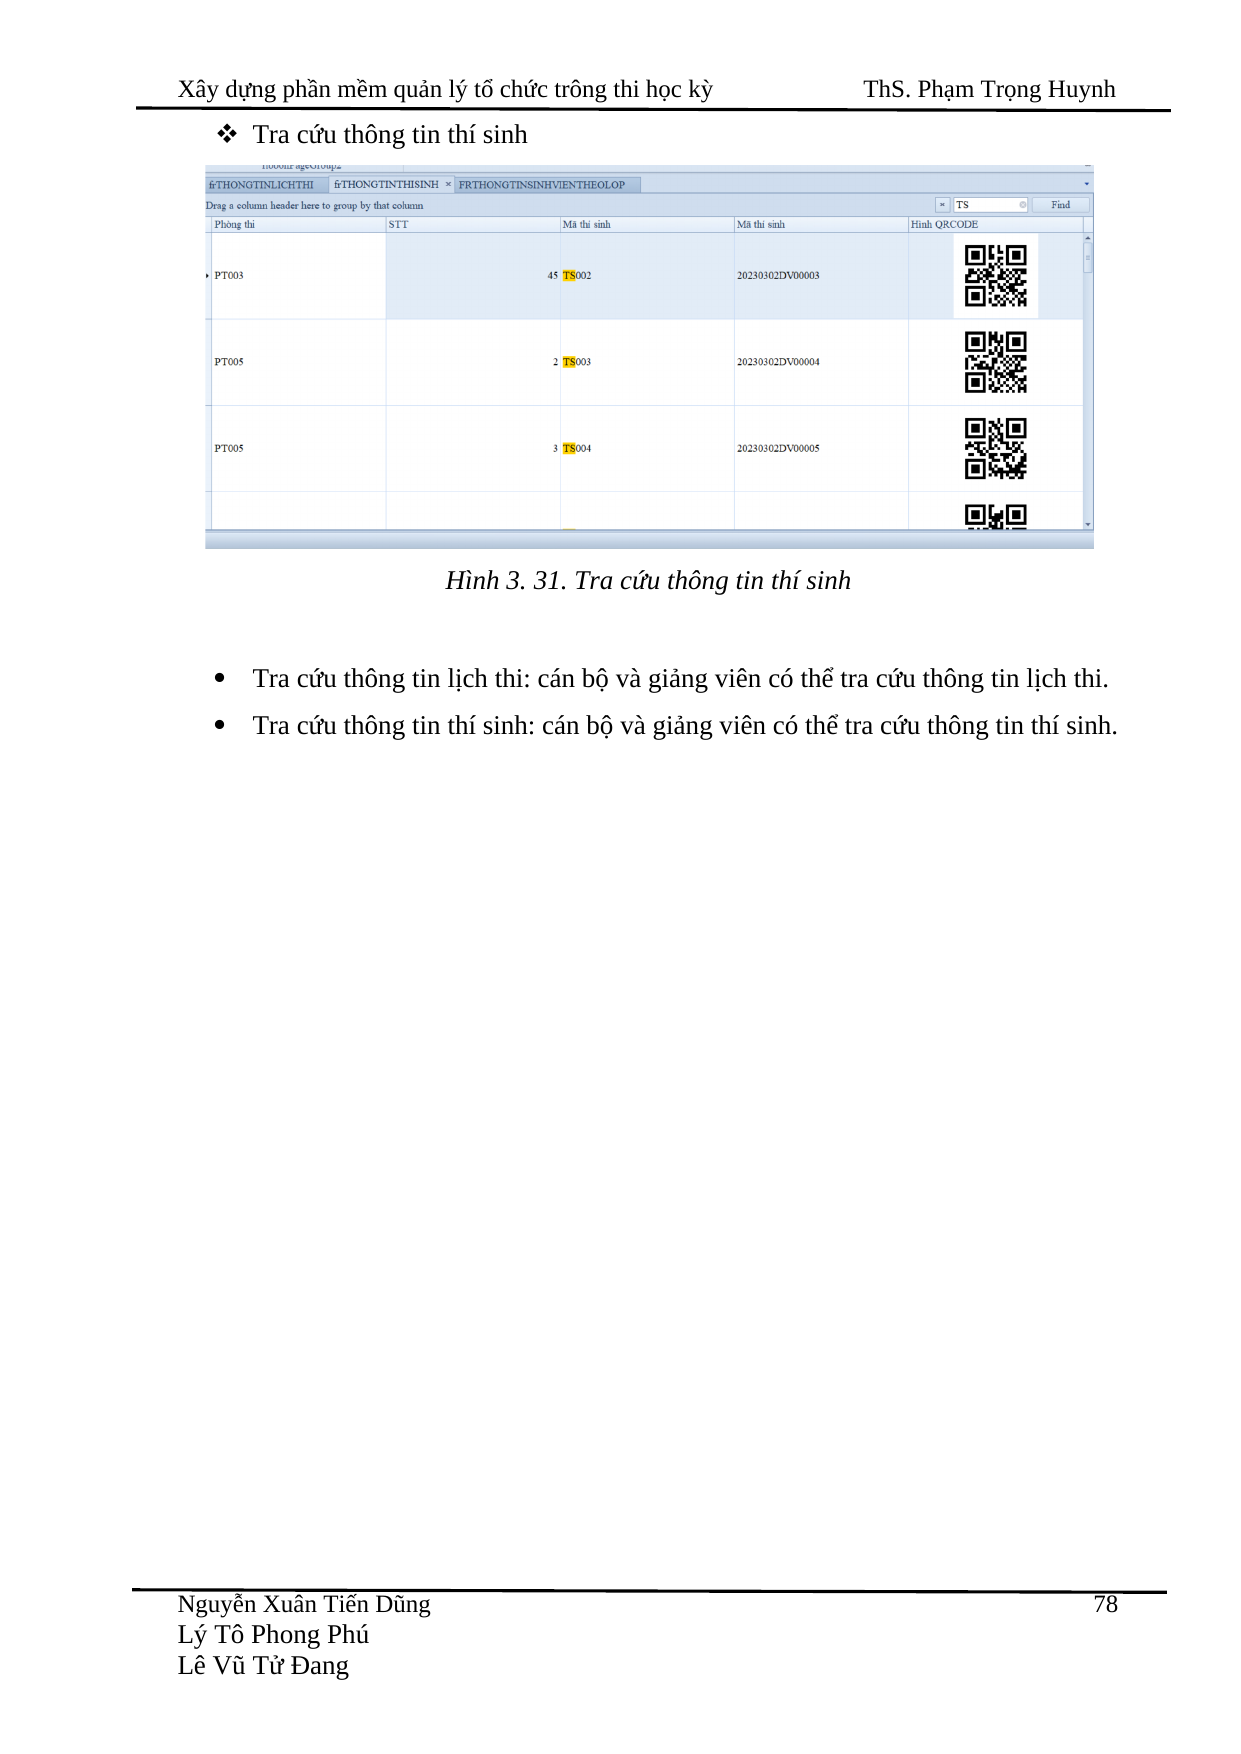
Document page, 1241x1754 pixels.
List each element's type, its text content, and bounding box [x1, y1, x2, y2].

list Tra cứu thông tin thí sinh [215, 118, 1122, 149]
list Tra cứu thông tin lịch thi: cán bộ và giảng viên có thể tra cứu thông tin lịch thi. [215, 663, 1122, 694]
picture [205, 165, 1094, 549]
list Tra cứu thông tin thí sinh: cán bộ và giảng viên có thể tra cứu thông tin thí sinh. [215, 709, 1122, 741]
